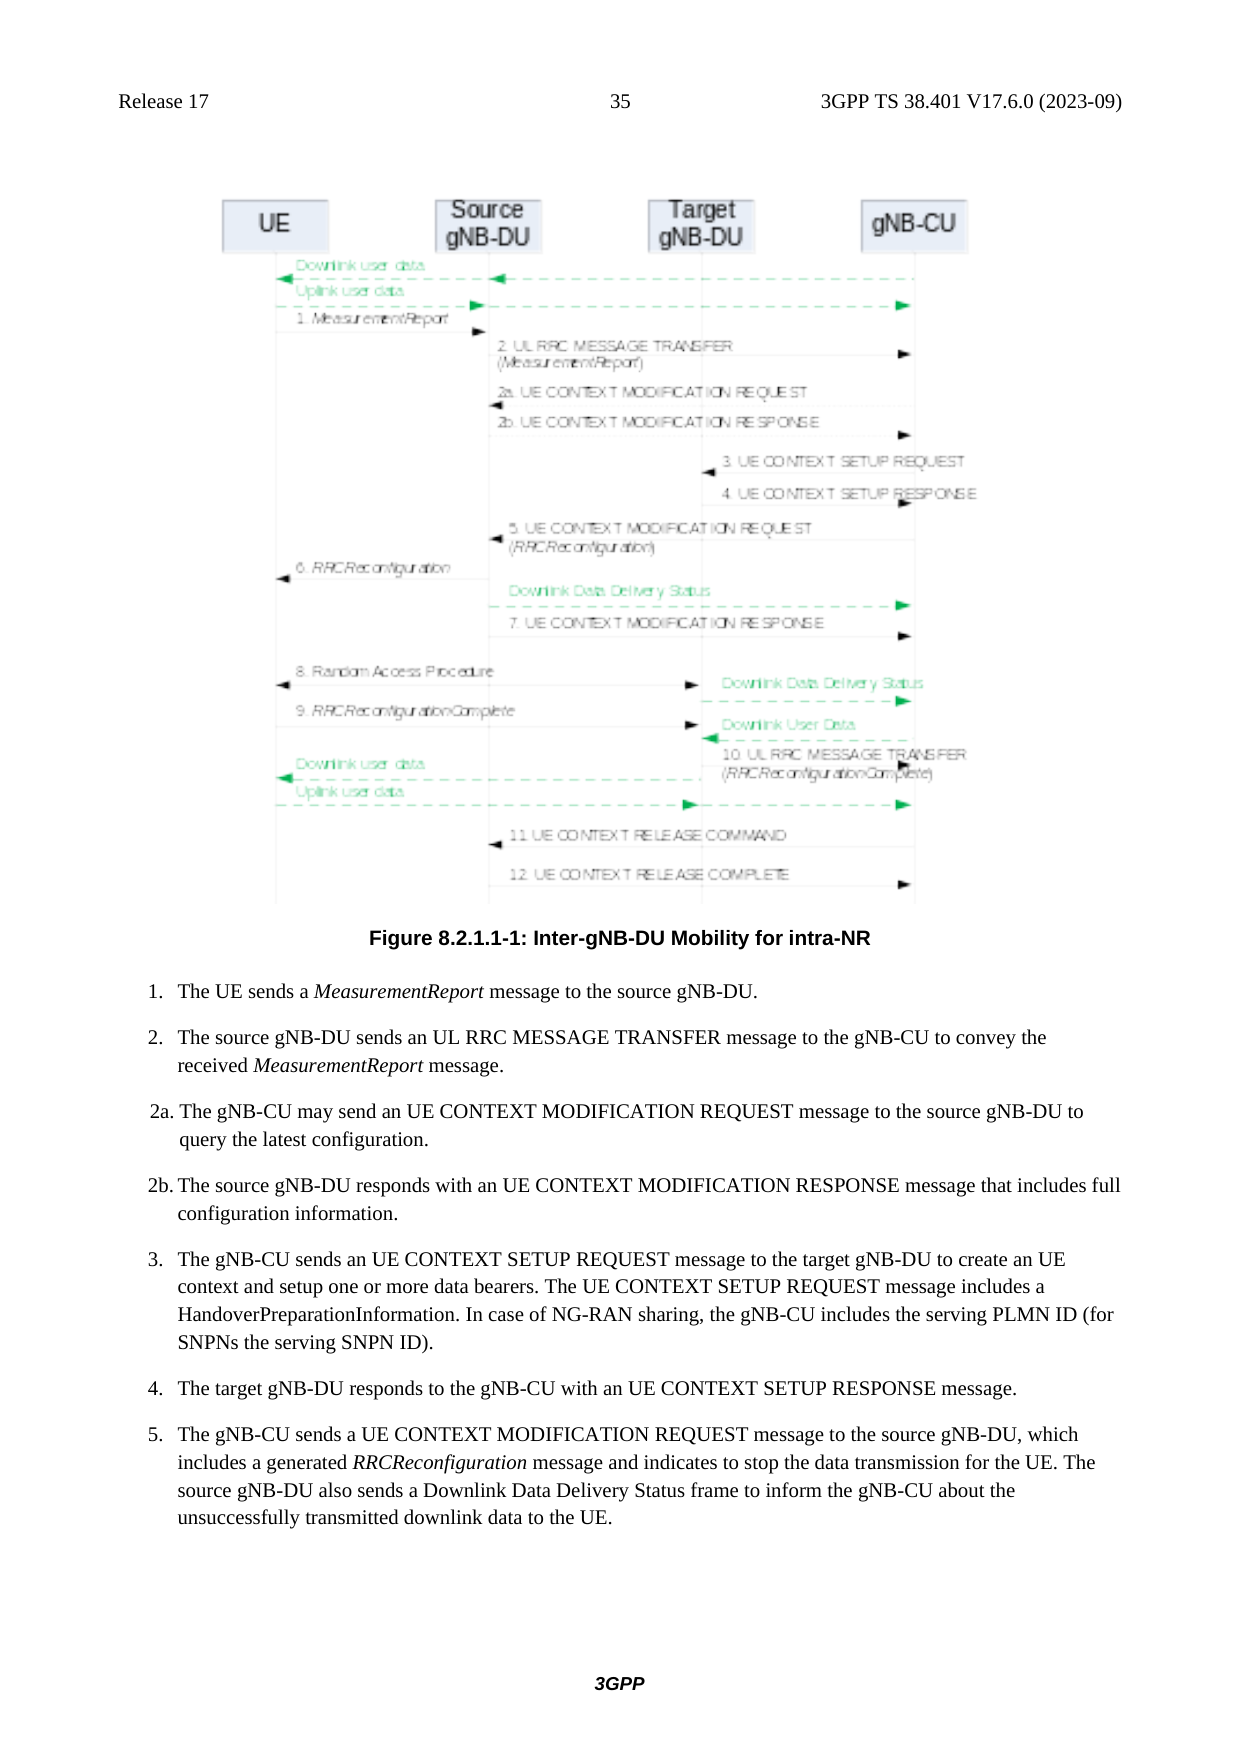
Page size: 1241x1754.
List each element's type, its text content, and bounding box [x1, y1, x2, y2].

text 1. The UE sends a MeasurementReport message to the source gNB-DU. [148, 978, 1122, 1003]
text 2a. The gNB-CU may send an UE CONTEXT MODIFICATION REQUEST message to the source gNB-DU to query the latest configuration. [149, 1099, 1122, 1151]
text 2b. The source gNB-DU responds with an UE CONTEXT MODIFICATION RESPONSE message that includes full configuration information. [148, 1173, 1122, 1224]
text 5. The gNB-CU sends a UE CONTEXT MODIFICATION REQUEST message to the source gNB-DU, which includes a generated RRCReconfiguration message and indicates to stop the data transmission for the UE. The source gNB-DU also sends a Downlink Data Delivery Status frame to inform the gNB-CU about the unsuccessfully transmitted downlink data to the UE. [148, 1422, 1122, 1529]
text 2. The source gNB-DU sends an UL RRC MESSAGE TRANSFER message to the gNB-CU to convey the received MeasurementReport message. [148, 1025, 1122, 1077]
text Figure 8.2.1.1-1: Inter-gNB-DU Mobility for intra-NR [118, 926, 1122, 950]
text 4. The target gNB-DU responds to the gNB-CU with an UE CONTEXT SETUP RESPONSE message. [148, 1376, 1122, 1400]
text 3. The gNB-CU sends an UE CONTEXT SETUP REQUEST message to the target gNB-DU to create an UE context and setup one or more data bearers. The UE CONTEXT SETUP REQUEST message includes a HandoverPreparationInformation. In case of NG-RAN sharing, the gNB-CU includes the serving PLMN ID (for SNPNs the serving SNPN ID). [148, 1247, 1122, 1354]
